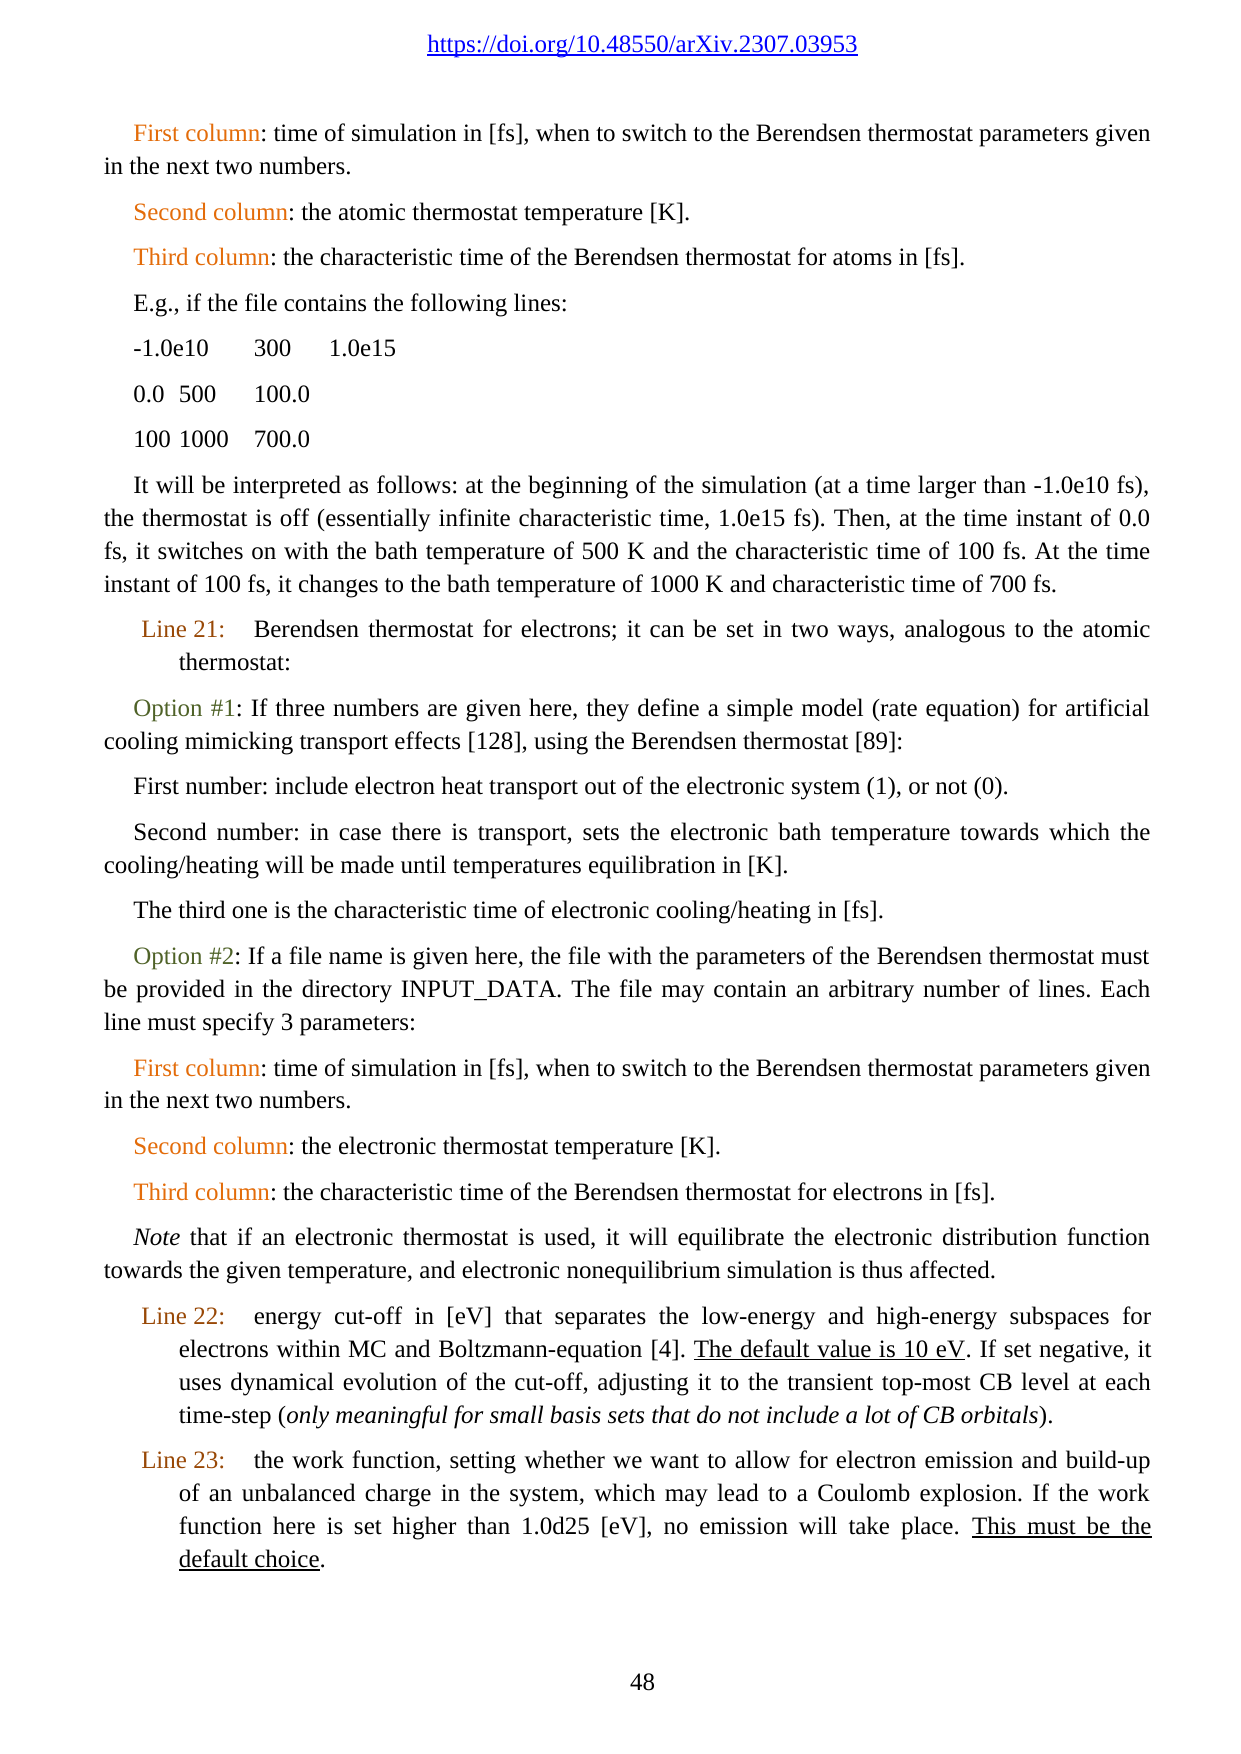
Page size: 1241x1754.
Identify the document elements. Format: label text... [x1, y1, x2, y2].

text Third column: the characteristic time of the Berendsen thermostat for atoms in [fs]. [103, 242, 1152, 271]
text Option #1: If three numbers are given here, they define a simple model (rate equation) for artificial cooling mimicking transport effects [128], using the Berendsen thermostat [89]: [103, 693, 1152, 755]
text First column: time of simulation in [fs], when to switch to the Berendsen thermostat parameters given in the next two numbers. [103, 1053, 1152, 1114]
text Option #2: If a file name is given here, the file with the parameters of the Berendsen thermostat must be provided in the directory INPUT_DATA. The file may contain an arbitrary number of lines. Each line must specify 3 parameters: [103, 941, 1152, 1036]
text -1.0e10 300 1.0e15 [103, 333, 1152, 362]
text First column: time of simulation in [fs], when to switch to the Berendsen thermostat parameters given in the next two numbers. [103, 118, 1152, 180]
list Berendsen thermostat for electrons; it can be set in two ways, analogous to the atomic thermostat: [141, 614, 1152, 676]
text Second number: in case there is transport, sets the electronic bath temperature towards which the cooling/heating will be made until temperatures equilibration in [K]. [103, 817, 1152, 879]
list energy cut-off in [eV] that separates the low-energy and high-energy subspaces for electrons within MC and Boltzmann-equation [4]. The default value is 10 eV. If set negative, it uses dynamical evolution of the cut-off, adjusting it to the transient top-most CB level at each time-step (only meaningful for small basis sets that do not include a lot of CB orbitals). [141, 1301, 1152, 1428]
list the work function, setting whether we want to allow for electron emission and build-up of an unbalanced charge in the system, which may lead to a Coulomb explosion. If the work function here is set higher than 1.0d25 [eV], no emission will take place. This must be the default choice. [141, 1445, 1152, 1573]
text E.g., if the file contains the following lines: [103, 288, 1152, 316]
text It will be interpreted as follows: at the beginning of the simulation (at a time larger than -1.0e10 fs), the thermostat is off (essentially infinite characteristic time, 1.0e15 fs). Then, at the time instant of 0.0 fs, it switches on with the bath temperature of 500 K and the characteristic time of 100 fs. At the time instant of 100 fs, it changes to the bath temperature of 1000 K and characteristic time of 700 fs. [103, 470, 1152, 598]
text 100 1000 700.0 [103, 424, 1152, 453]
text Second column: the atomic thermostat temperature [K]. [103, 197, 1152, 225]
text First number: include electron heat transport out of the electronic system (1), or not (0). [103, 771, 1152, 800]
text Note that if an electronic thermostat is used, it will equilibrate the electronic distribution function towards the given temperature, and electronic nonequilibrium simulation is thus affected. [103, 1222, 1152, 1284]
text 0.0 500 100.0 [103, 379, 1152, 407]
text Second column: the electronic thermostat temperature [K]. [103, 1131, 1152, 1160]
text The third one is the characteristic time of electronic cooling/heating in [fs]. [103, 896, 1152, 924]
text Third column: the characteristic time of the Berendsen thermostat for electrons in [fs]. [103, 1177, 1152, 1205]
